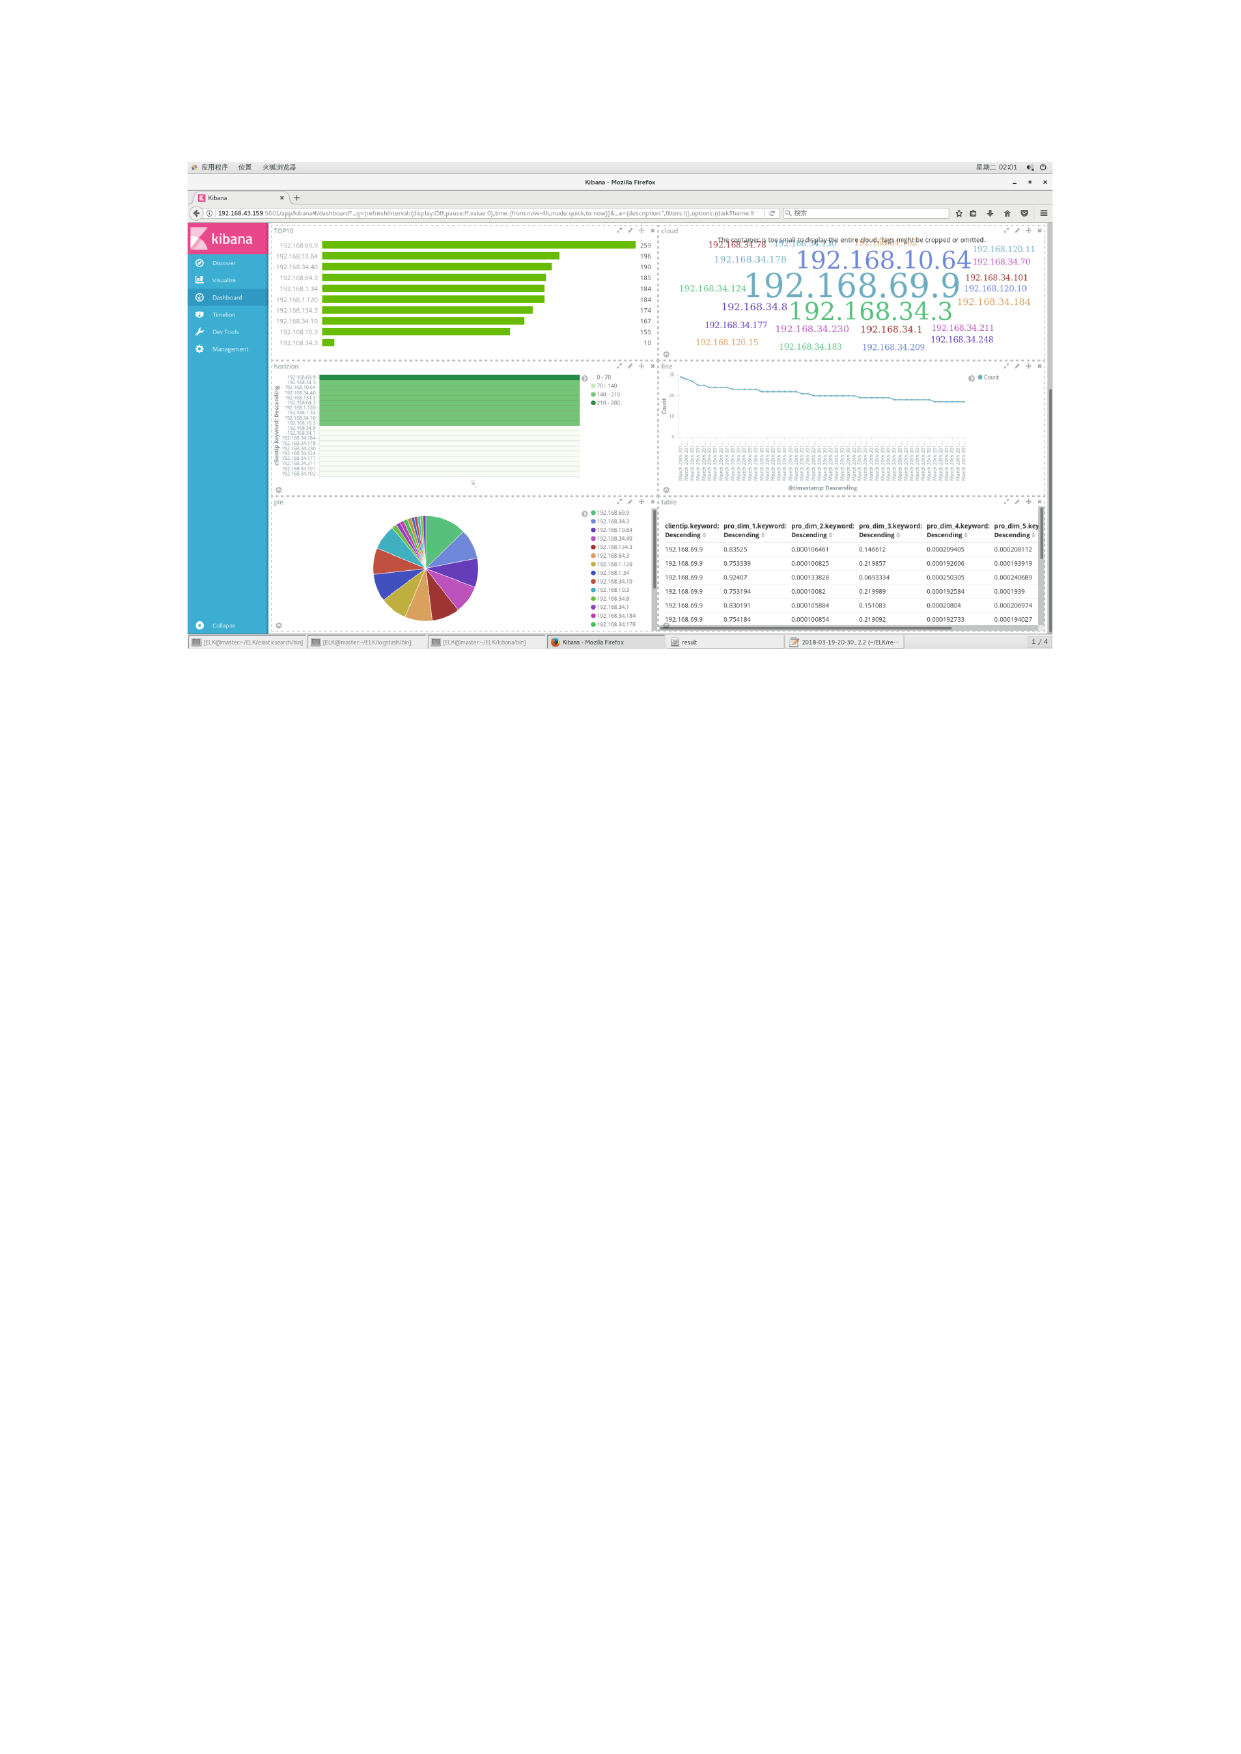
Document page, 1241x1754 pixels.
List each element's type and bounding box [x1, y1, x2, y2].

picture [187, 162, 1053, 649]
